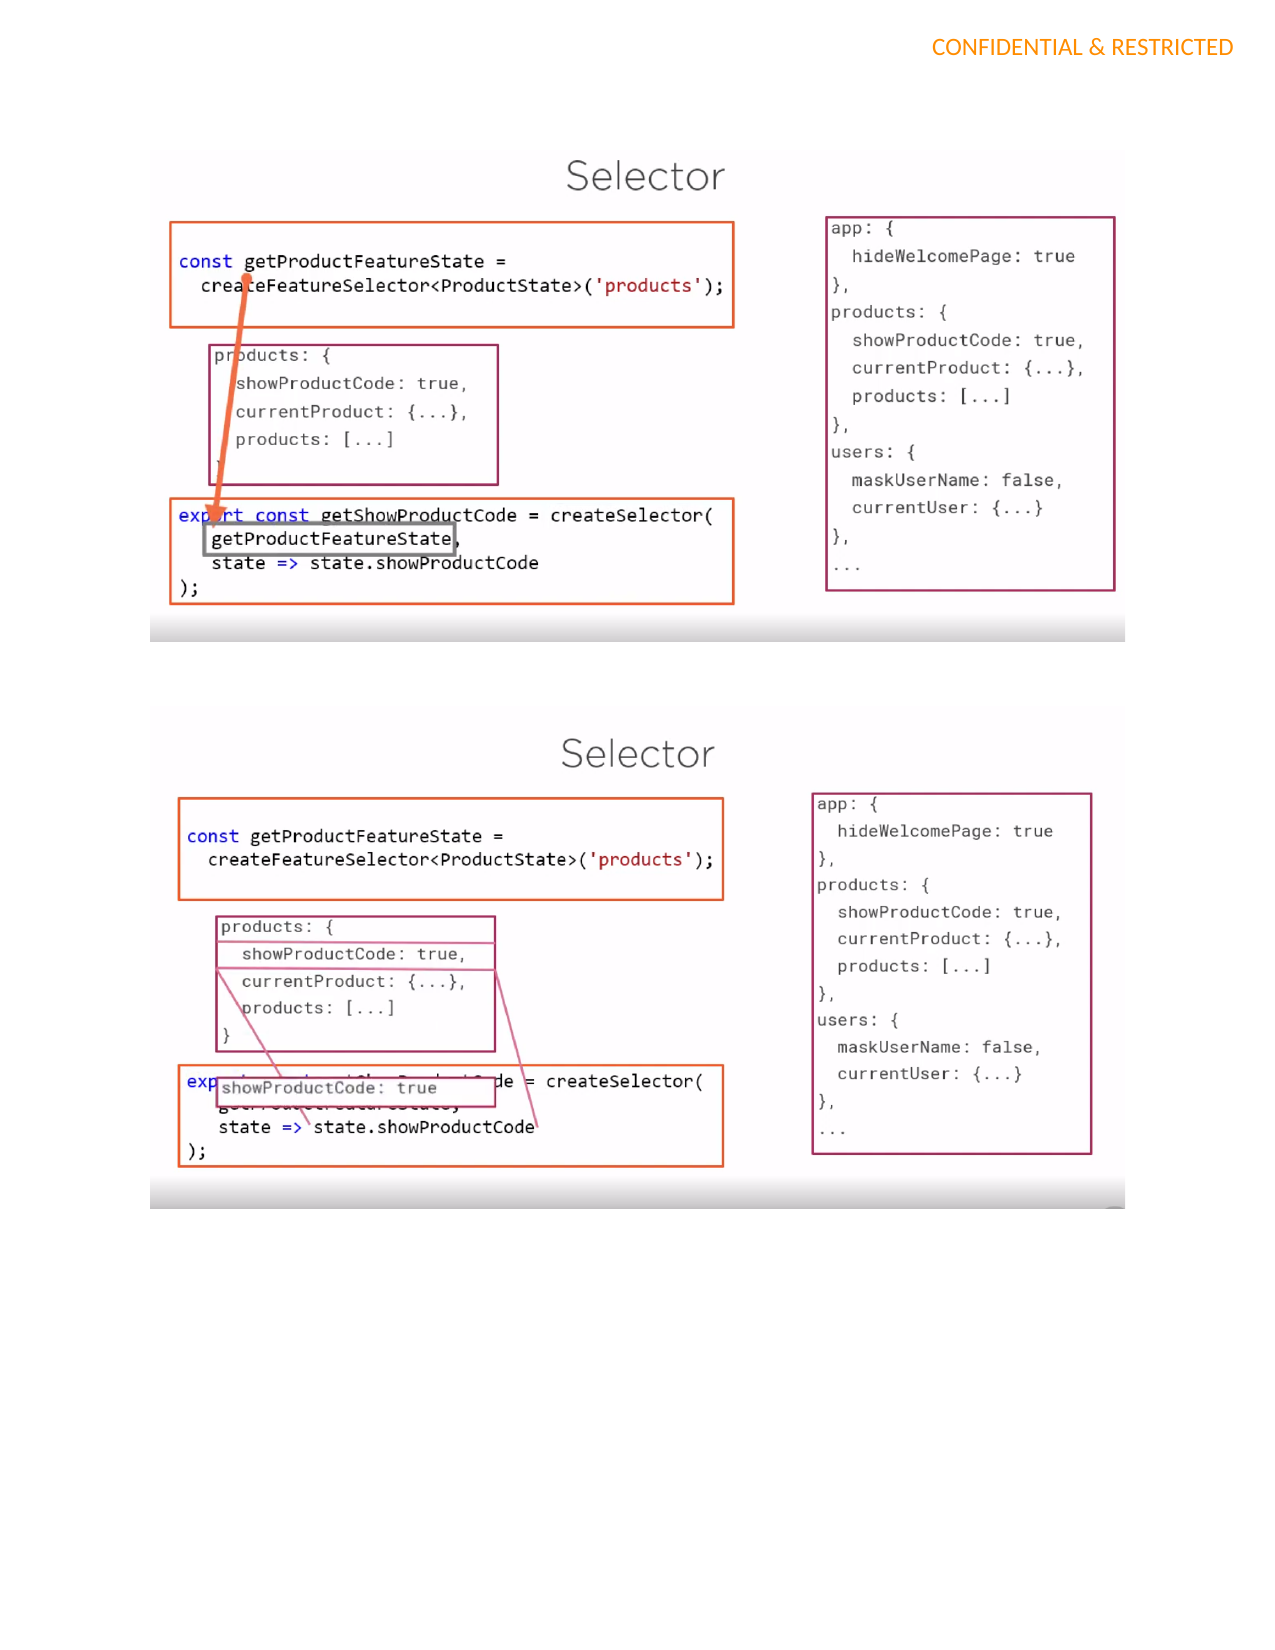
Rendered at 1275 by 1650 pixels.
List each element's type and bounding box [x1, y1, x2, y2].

picture [150, 706, 1125, 1209]
picture [150, 150, 1125, 642]
